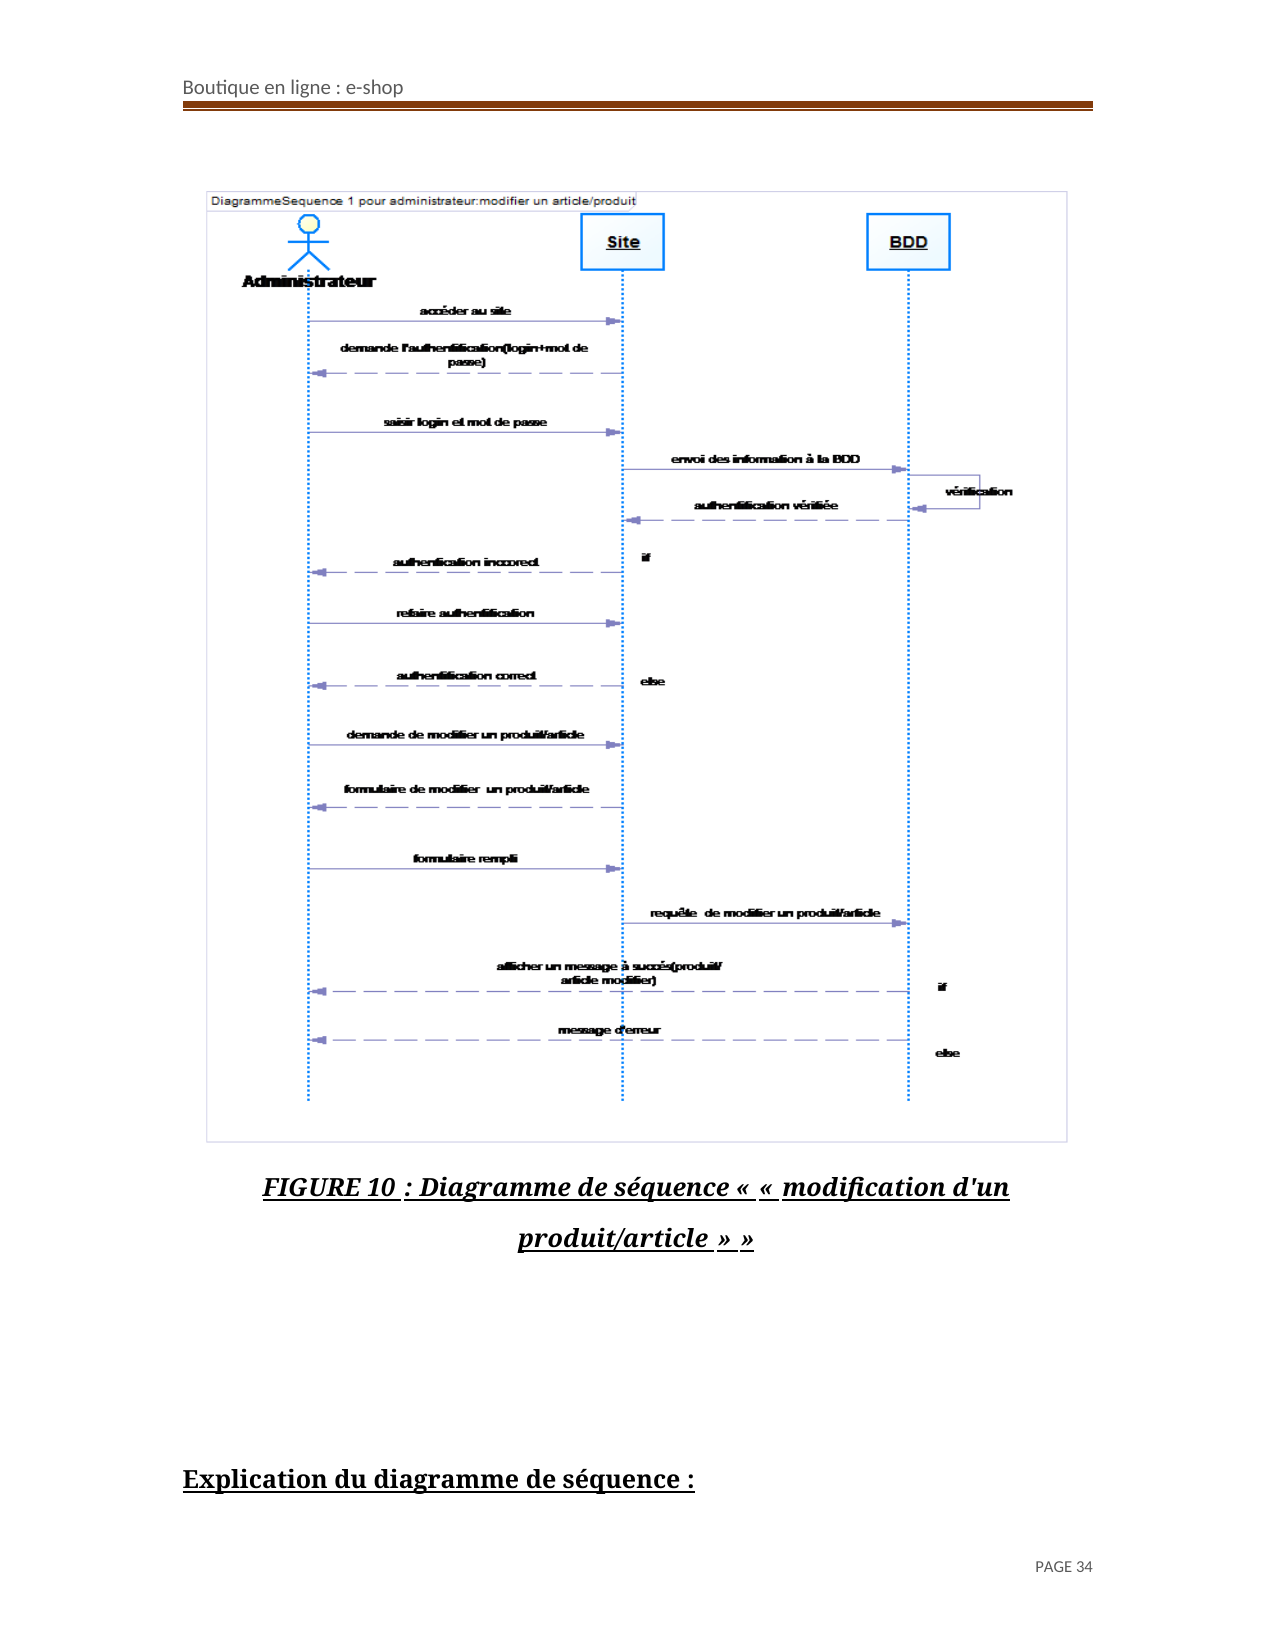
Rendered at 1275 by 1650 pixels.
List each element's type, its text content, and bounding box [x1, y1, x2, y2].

text FIGURE 10 : Diagramme de séquence « « modification d'un produit/article » » [182, 1170, 1093, 1255]
picture [206, 191, 1069, 1145]
text Explication du diagramme de séquence : [182, 1462, 1093, 1496]
